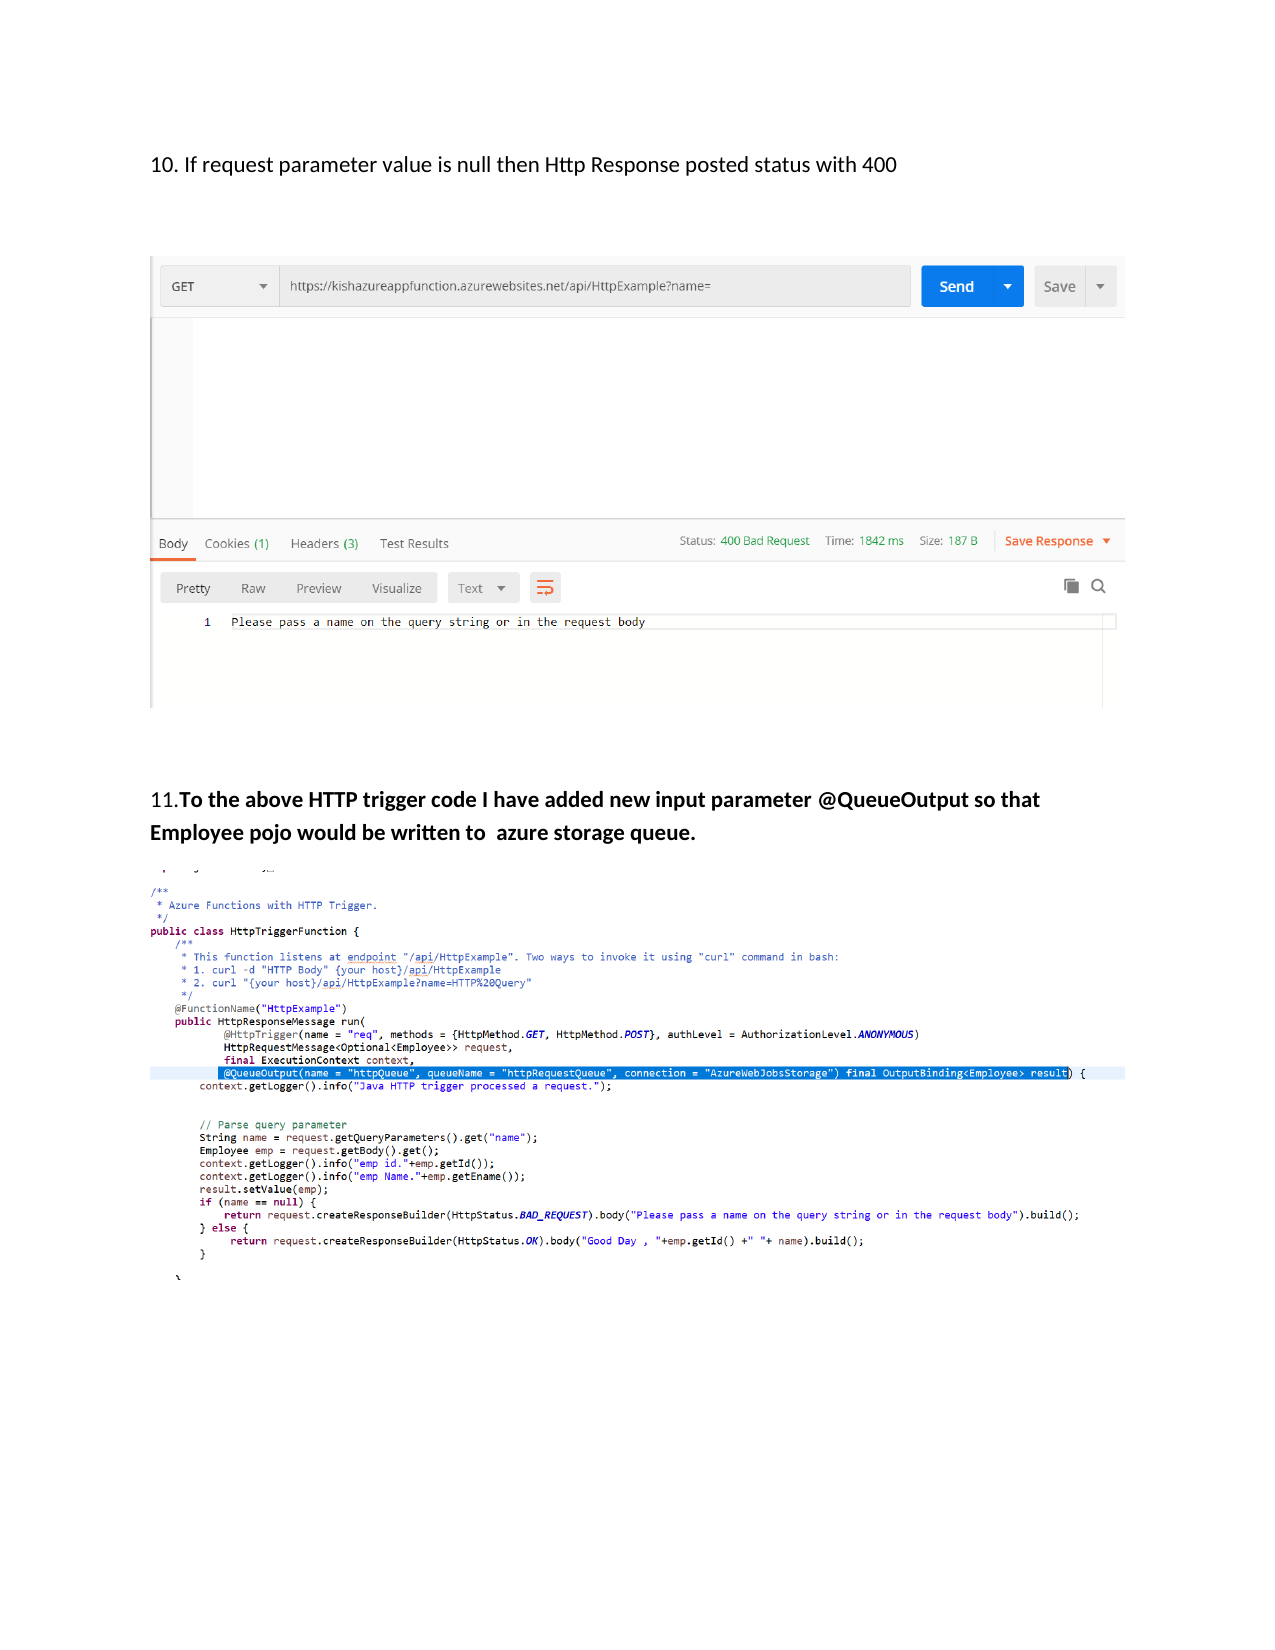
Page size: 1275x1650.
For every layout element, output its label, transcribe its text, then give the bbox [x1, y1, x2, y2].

picture [150, 256, 1125, 708]
text 10. If request parameter value is null then Http Response posted status with 400 [150, 150, 1125, 178]
text 11.To the above HTTP trigger code I have added new input parameter @QueueOutput so that Employee pojo would be written to azure storage queue. [150, 786, 1125, 846]
picture [150, 870, 1125, 1280]
